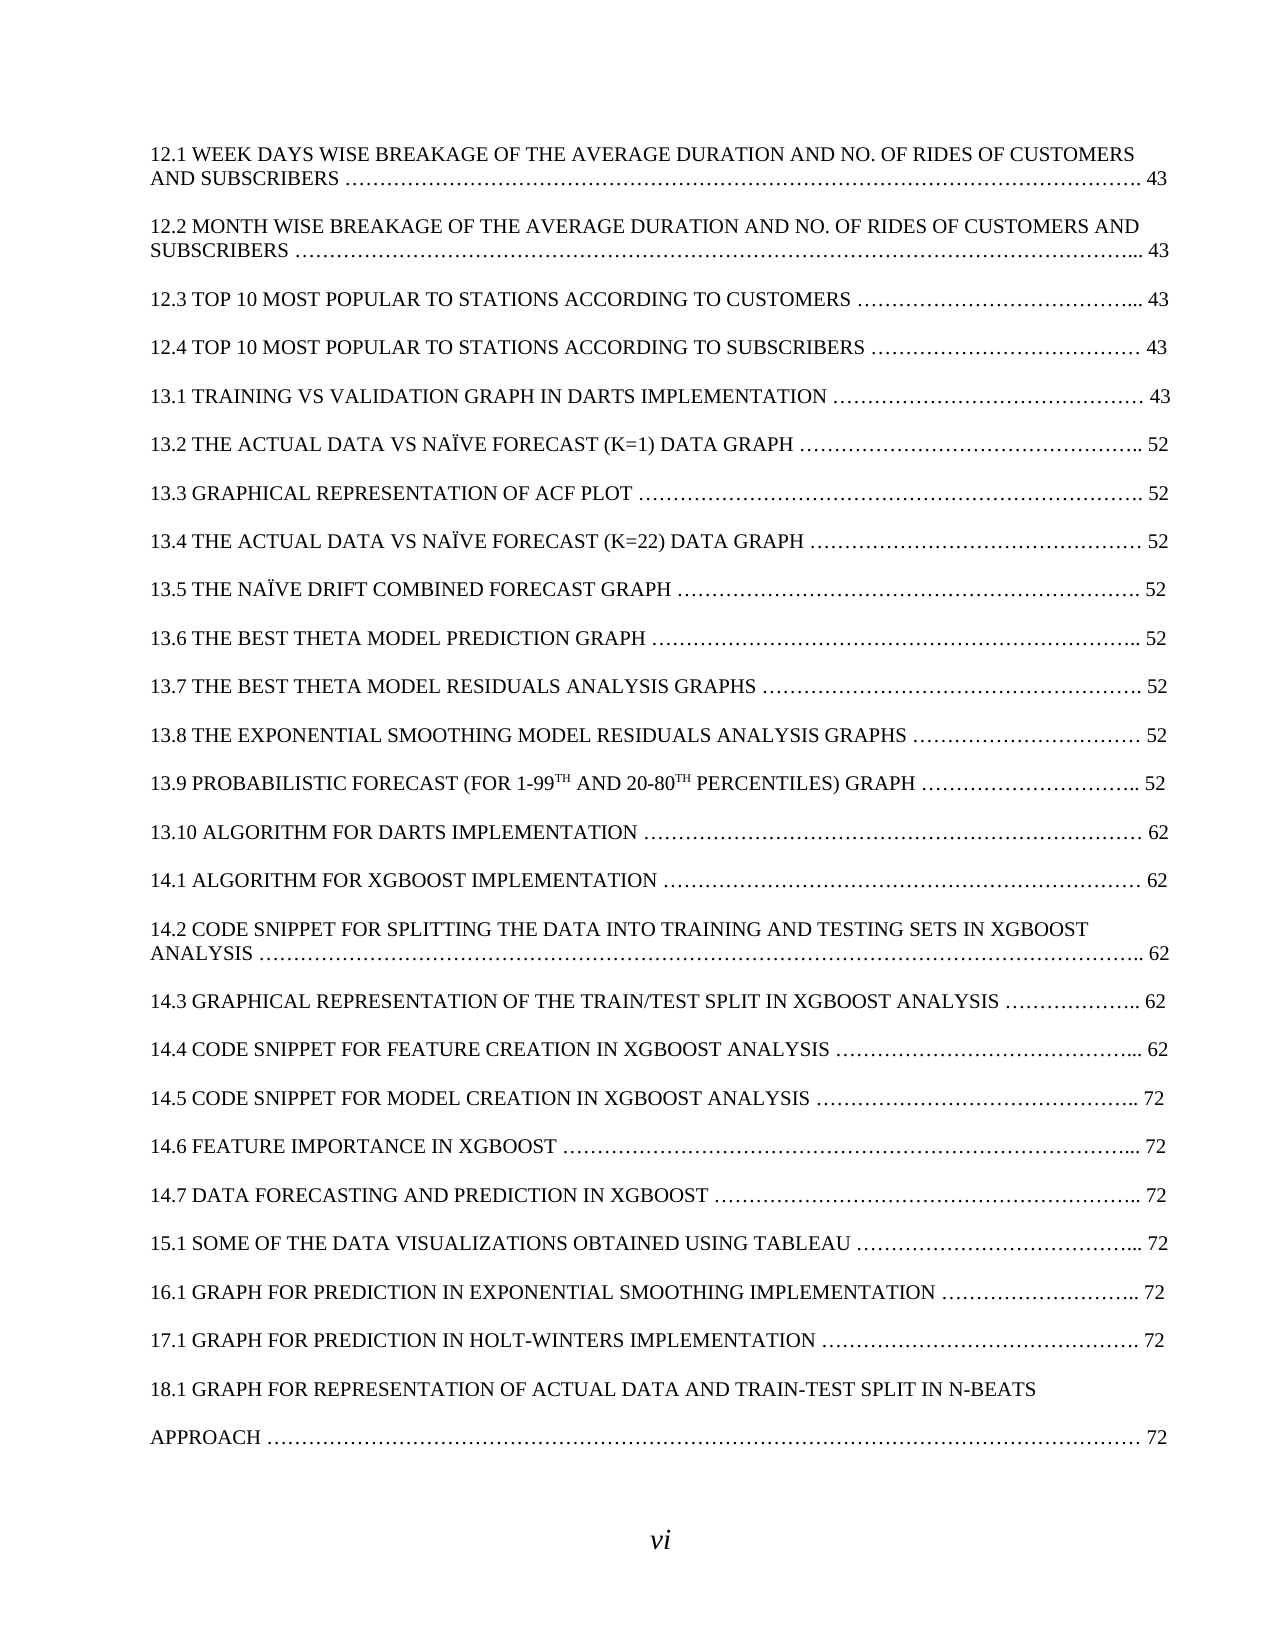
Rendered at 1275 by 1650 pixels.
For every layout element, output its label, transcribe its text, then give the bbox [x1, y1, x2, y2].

text 17.1 GRAPH FOR PREDICTION IN HOLT-WINTERS IMPLEMENTATION ………………………………………. 72 [150, 1328, 1171, 1352]
text 18.1 GRAPH FOR REPRESENTATION OF ACTUAL DATA AND TRAIN-TEST SPLIT IN N-BEATS [150, 1376, 1171, 1401]
text 13.9 PROBABILISTIC FORECAST (FOR 1-99TH AND 20-80TH PERCENTILES) GRAPH ………………………….. 52 [150, 771, 1171, 795]
text 13.2 THE ACTUAL DATA VS NAÏVE FORECAST (K=1) DATA GRAPH ………………………………………….. 52 [150, 432, 1171, 456]
text 13.1 TRAINING VS VALIDATION GRAPH IN DARTS IMPLEMENTATION ……………………………………… 43 [150, 384, 1171, 408]
text vi [150, 1522, 1171, 1555]
text 14.2 CODE SNIPPET FOR SPLITTING THE DATA INTO TRAINING AND TESTING SETS IN XGBOOST ANALYSIS ……………………………………………………………………………………………………………….. 62 [150, 916, 1171, 964]
text 12.2 MONTH WISE BREAKAGE OF THE AVERAGE DURATION AND NO. OF RIDES OF CUSTOMERS AND SUBSCRIBERS …………………………………………………………………………………………………………... 43 [150, 214, 1171, 262]
text 14.5 CODE SNIPPET FOR MODEL CREATION IN XGBOOST ANALYSIS ……………………………………….. 72 [150, 1086, 1171, 1110]
text 15.1 SOME OF THE DATA VISUALIZATIONS OBTAINED USING TABLEAU …………………………………... 72 [150, 1231, 1171, 1255]
text 14.6 FEATURE IMPORTANCE IN XGBOOST ………………………………………………………………………... 72 [150, 1134, 1171, 1158]
text 14.1 ALGORITHM FOR XGBOOST IMPLEMENTATION …………………………………………………………… 62 [150, 868, 1171, 892]
text 13.6 THE BEST THETA MODEL PREDICTION GRAPH …………………………………………………………….. 52 [150, 626, 1171, 650]
text APPROACH ……………………………………………………………………………………………………………… 72 [150, 1425, 1171, 1449]
text 12.3 TOP 10 MOST POPULAR TO STATIONS ACCORDING TO CUSTOMERS …………………………………... 43 [150, 287, 1171, 311]
text 12.1 WEEK DAYS WISE BREAKAGE OF THE AVERAGE DURATION AND NO. OF RIDES OF CUSTOMERS AND SUBSCRIBERS ……………………………………………………………………………………………………. 43 [150, 142, 1171, 190]
text 13.5 THE NAÏVE DRIFT COMBINED FORECAST GRAPH …………………………………………………………. 52 [150, 577, 1171, 601]
text 12.4 TOP 10 MOST POPULAR TO STATIONS ACCORDING TO SUBSCRIBERS ………………………………… 43 [150, 335, 1171, 359]
text 13.8 THE EXPONENTIAL SMOOTHING MODEL RESIDUALS ANALYSIS GRAPHS …………………………… 52 [150, 723, 1171, 747]
text 13.3 GRAPHICAL REPRESENTATION OF ACF PLOT ………………………………………………………………. 52 [150, 481, 1171, 504]
text 13.10 ALGORITHM FOR DARTS IMPLEMENTATION ……………………………………………………………… 62 [150, 819, 1171, 844]
text 16.1 GRAPH FOR PREDICTION IN EXPONENTIAL SMOOTHING IMPLEMENTATION ……………………….. 72 [150, 1279, 1171, 1304]
text 14.3 GRAPHICAL REPRESENTATION OF THE TRAIN/TEST SPLIT IN XGBOOST ANALYSIS ……………….. 62 [150, 989, 1171, 1013]
text 13.7 THE BEST THETA MODEL RESIDUALS ANALYSIS GRAPHS ………………………………………………. 52 [150, 674, 1171, 698]
text 14.7 DATA FORECASTING AND PREDICTION IN XGBOOST …………………………………………………….. 72 [150, 1183, 1171, 1207]
text 14.4 CODE SNIPPET FOR FEATURE CREATION IN XGBOOST ANALYSIS ……………………………………... 62 [150, 1037, 1171, 1061]
text 13.4 THE ACTUAL DATA VS NAÏVE FORECAST (K=22) DATA GRAPH ………………………………………… 52 [150, 529, 1171, 553]
